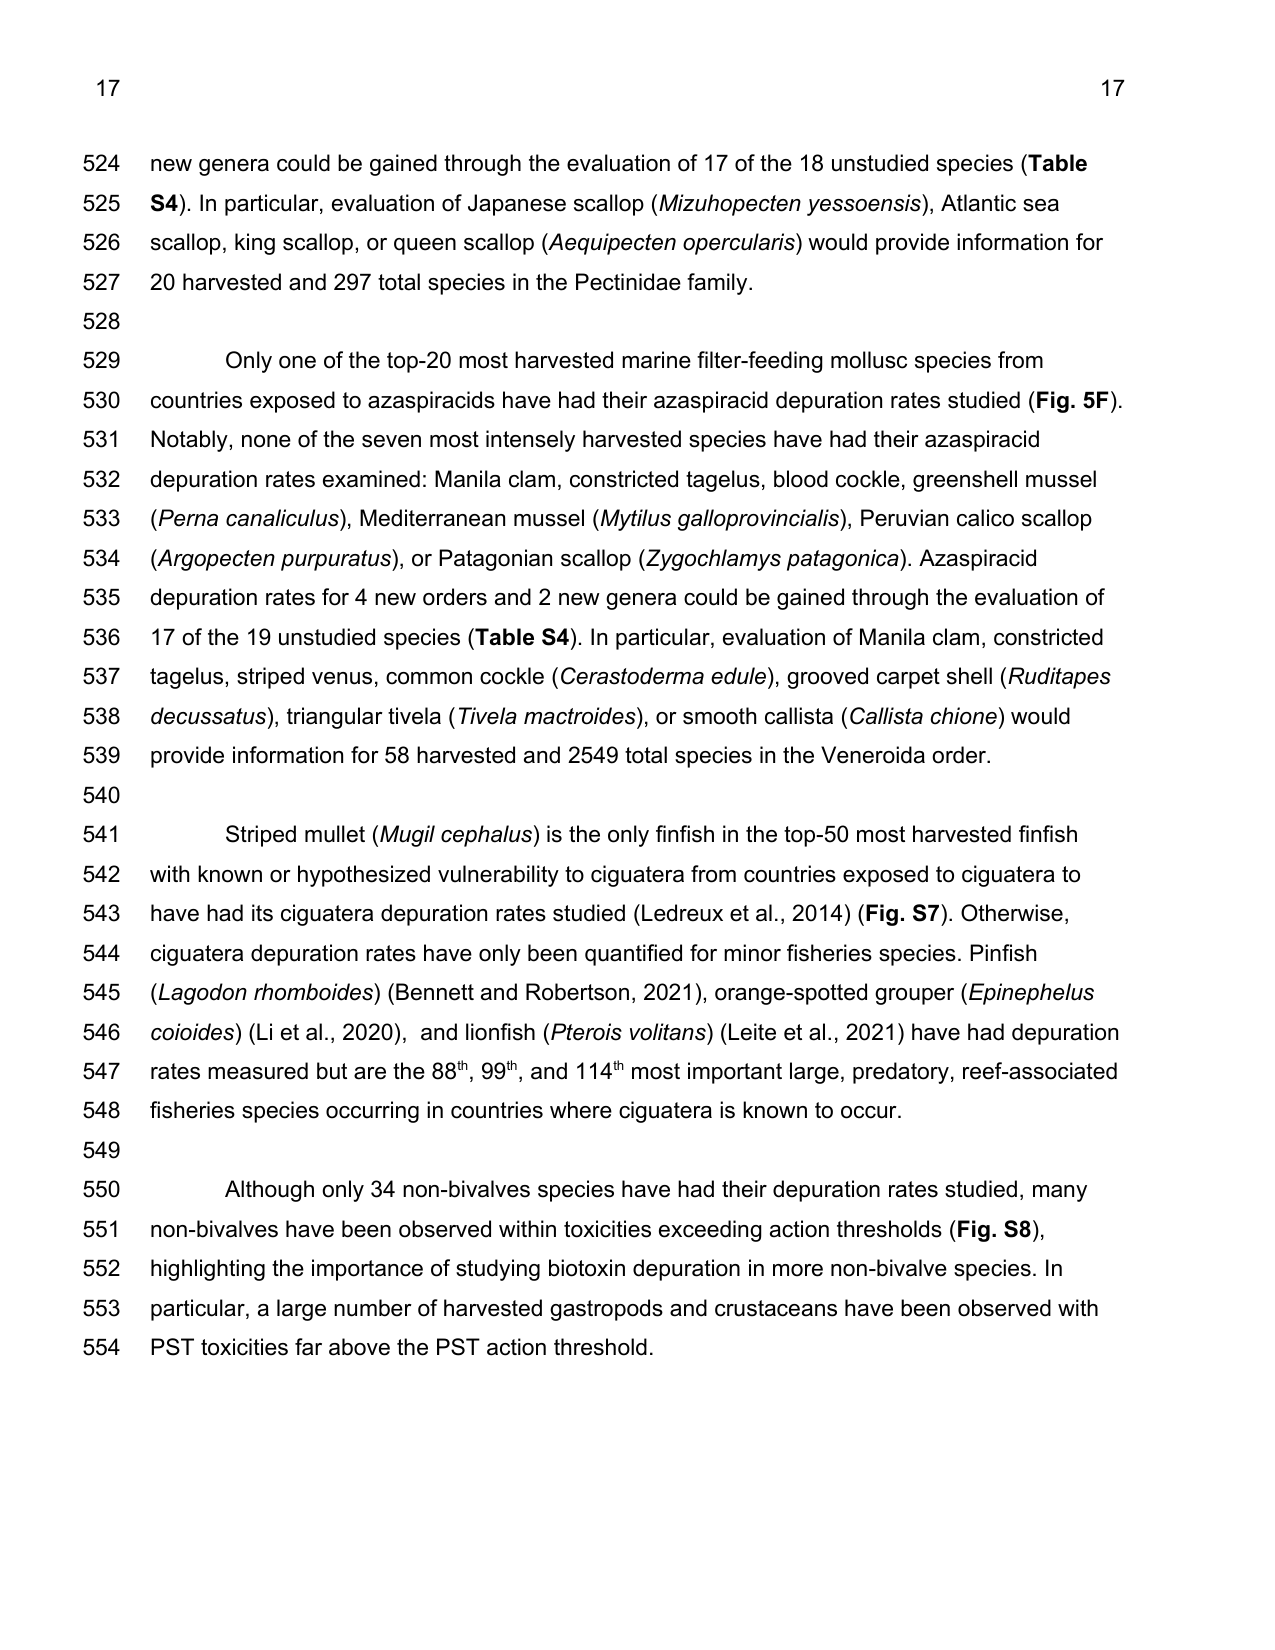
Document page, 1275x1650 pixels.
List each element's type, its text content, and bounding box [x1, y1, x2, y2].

text Striped mullet (Mugil cephalus) is the only finfish in the top-50 most harvested finfish with known or hypothesized vulnerability to ciguatera from countries exposed to ciguatera to have had its ciguatera depuration rates studied (Ledreux et al., 2014) (Fig. S7). Otherwise, ciguatera depuration rates have only been quantified for minor fisheries species. Pinfish (Lagodon rhomboides) (Bennett and Robertson, 2021), orange-spotted grouper (Epinephelus coioides) (Li et al., 2020), and lionfish (Pterois volitans) (Leite et al., 2021) have had depuration rates measured but are the 88th, 99th, and 114th most important large, predatory, reef-associated fisheries species occurring in countries where ciguatera is known to occur. [150, 821, 1125, 1124]
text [150, 150, 1125, 295]
text Only one of the top-20 most harvested marine filter-feeding mollusc species from countries exposed to azaspiracids have had their azaspiracid depuration rates studied (Fig. 5F). Notably, none of the seven most intensely harvested species have had their azaspiracid depuration rates examined: Manila clam, constricted tagelus, blood cockle, greenshell mussel (Perna canaliculus), Mediterranean mussel (Mytilus galloprovincialis), Peruvian calico scallop (Argopecten purpuratus), or Patagonian scallop (Zygochlamys patagonica). Azaspiracid depuration rates for 4 new orders and 2 new genera could be gained through the evaluation of 17 of the 19 unstudied species (Table S4). In particular, evaluation of Manila clam, constricted tagelus, striped venus, common cockle (Cerastoderma edule), grooved carpet shell (Ruditapes decussatus), triangular tivela (Tivela mactroides), or smooth callista (Callista chione) would provide information for 58 harvested and 2549 total species in the Veneroida order. [150, 347, 1125, 768]
text Although only 34 non-bivalves species have had their depuration rates studied, many non-bivalves have been observed within toxicities exceeding action thresholds (Fig. S8), highlighting the importance of studying biotoxin depuration in more non-bivalve species. In particular, a large number of harvested gastropods and crustaceans have been observed with PST toxicities far above the PST action threshold. [150, 1176, 1125, 1361]
